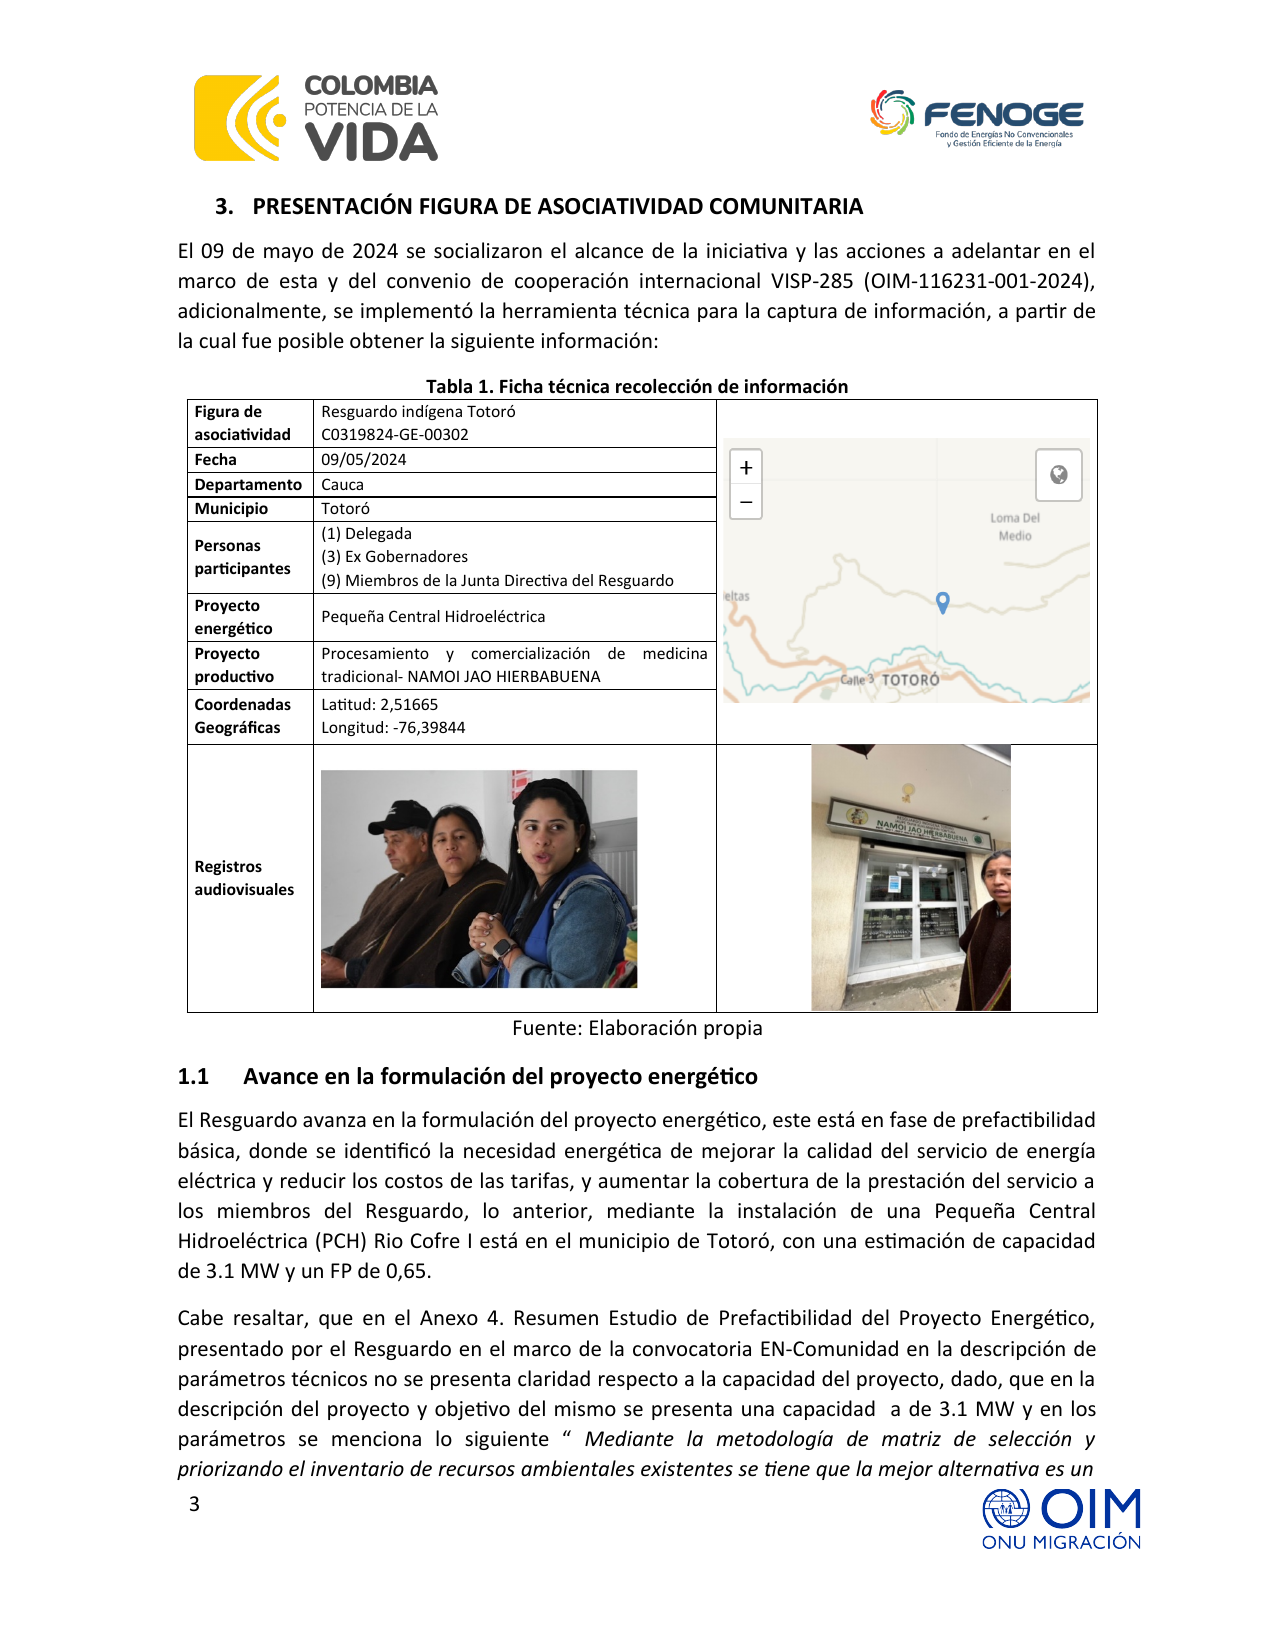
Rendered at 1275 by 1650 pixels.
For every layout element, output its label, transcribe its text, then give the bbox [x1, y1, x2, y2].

table_cell [314, 745, 716, 1012]
table_cell Totoró [314, 498, 716, 521]
picture [812, 745, 1011, 1011]
table_header [717, 400, 1097, 744]
table_header Resguardo indígena Totoró C0319824-GE-00302 [314, 400, 716, 447]
text El 09 de mayo de 2024 se socializaron el alcance de la iniciativa y las acciones a adelantar en el marco de esta y del convenio de cooperación internacional VISP-285 (OIM-116231-001-2024), adicionalmente, se implementó la herramienta técnica para la captura de información, a partir de la cual fue posible obtener la siguiente información: [177, 236, 1098, 354]
table_cell Fecha [188, 448, 313, 472]
table_cell Cauca [314, 473, 716, 496]
table_cell [717, 745, 1097, 1012]
table_cell Pequeña Central Hidroeléctrica [314, 594, 716, 641]
picture [869, 88, 1086, 148]
subtitle PRESENTACIÓN FIGURA DE ASOCIATIVIDAD COMUNITARIA [215, 190, 1098, 221]
table_cell 09/05/2024 [314, 448, 716, 472]
table_cell Municipio [188, 498, 313, 521]
picture [982, 1489, 1141, 1549]
table_cell Proyecto energético [188, 594, 313, 641]
table_cell Personas participantes [188, 522, 313, 593]
table_cell Departamento [188, 473, 313, 496]
table_header Figura de asociatividad [188, 400, 313, 447]
table_cell Proyecto productivo [188, 642, 313, 689]
picture [188, 73, 444, 163]
text Tabla 1. Ficha técnica recolección de información [177, 373, 1098, 399]
text Fuente: Elaboración propia [177, 1013, 1098, 1041]
table_cell Procesamiento y comercialización de medicina tradicional- NAMOI JAO HIERBABUENA [314, 642, 716, 689]
picture [321, 768, 638, 989]
subtitle Avance en la formulación del proyecto energético [177, 1060, 1098, 1091]
text El Resguardo avanza en la formulación del proyecto energético, este está en fase de prefactibilidad básica, donde se identificó la necesidad energética de mejorar la calidad del servicio de energía eléctrica y reducir los costos de las tarifas, y aumentar la cobertura de la prestación del servicio a los miembros del Resguardo, lo anterior, mediante la instalación de una Pequeña Central Hidroeléctrica (PCH) Rio Cofre I está en el municipio de Totoró, con una estimación de capacidad de 3.1 MW y un FP de 0,65. [177, 1106, 1098, 1285]
table_cell Latitud: 2,51665 Longitud: -76,39844 [314, 690, 716, 744]
table_cell Registros audiovisuales [188, 745, 313, 1012]
table_cell (1) Delegada (3) Ex Gobernadores (9) Miembros de la Junta Directiva del Resguardo [314, 522, 716, 593]
picture [723, 438, 1090, 703]
table_cell Coordenadas Geográficas [188, 690, 313, 744]
